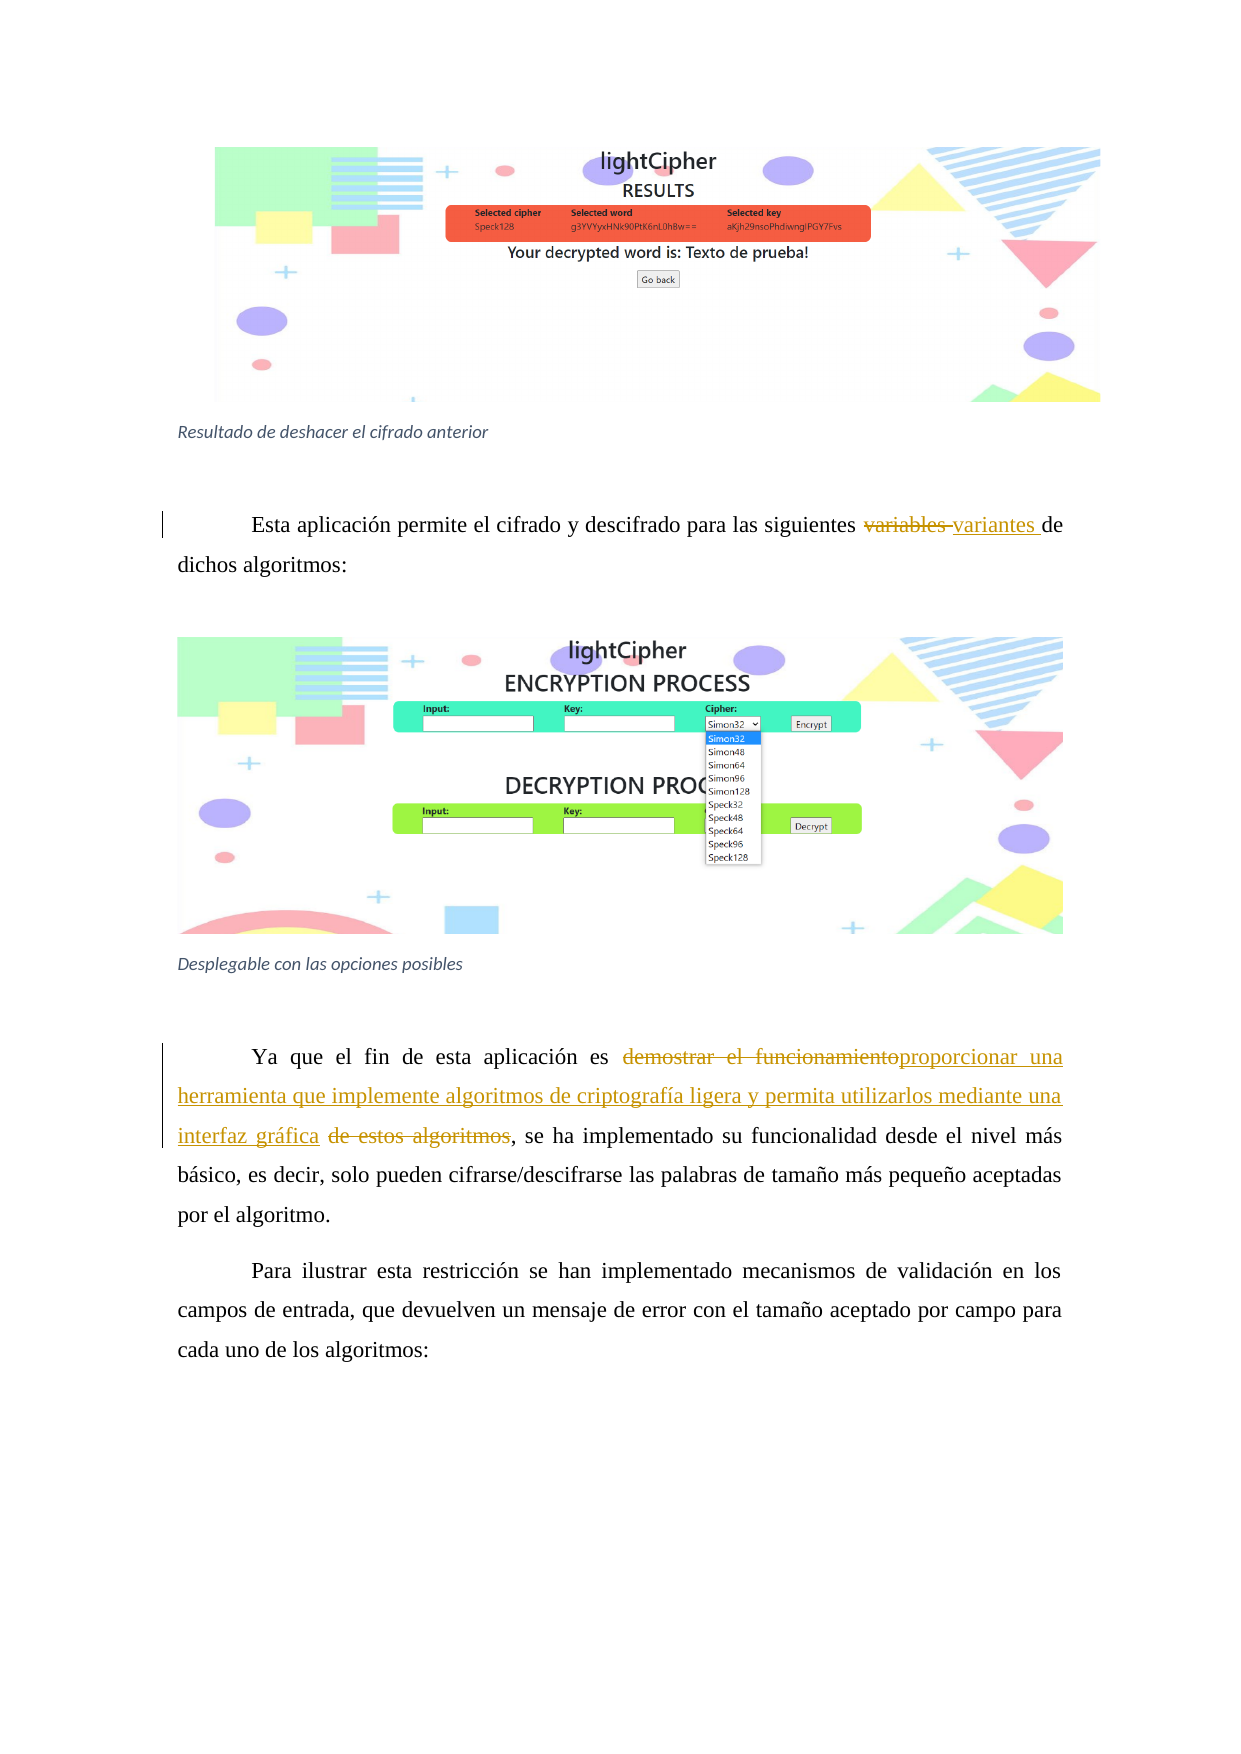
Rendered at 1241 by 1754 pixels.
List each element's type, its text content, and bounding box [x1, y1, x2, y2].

text Esta aplicación permite el cifrado y descifrado para las siguientes de dichos algoritmos: [177, 511, 1063, 577]
picture [214, 147, 1101, 402]
text Ya que el fin de esta aplicación es , se ha implementado su funcionalidad desde el nivel más básico, es decir, solo pueden cifrarse/descifrarse las palabras de tamaño más pequeño aceptadas por el algoritmo. [177, 1106, 1063, 1227]
text Ya que el fin de esta aplicación es , se ha implementado su funcionalidad desde el nivel más básico, es decir, solo pueden cifrarse/descifrarse las palabras de tamaño más pequeño aceptadas por el algoritmo. [177, 1043, 1063, 1105]
picture [177, 637, 1063, 934]
text Para ilustrar esta restricción se han implementado mecanismos de validación en los campos de entrada, que devuelven un mensaje de error con el tamaño aceptado por campo para cada uno de los algoritmos: [177, 1257, 1063, 1362]
text Desplegable con las opciones posibles [177, 952, 1063, 975]
text Resultado de deshacer el cifrado anterior [177, 421, 1063, 443]
